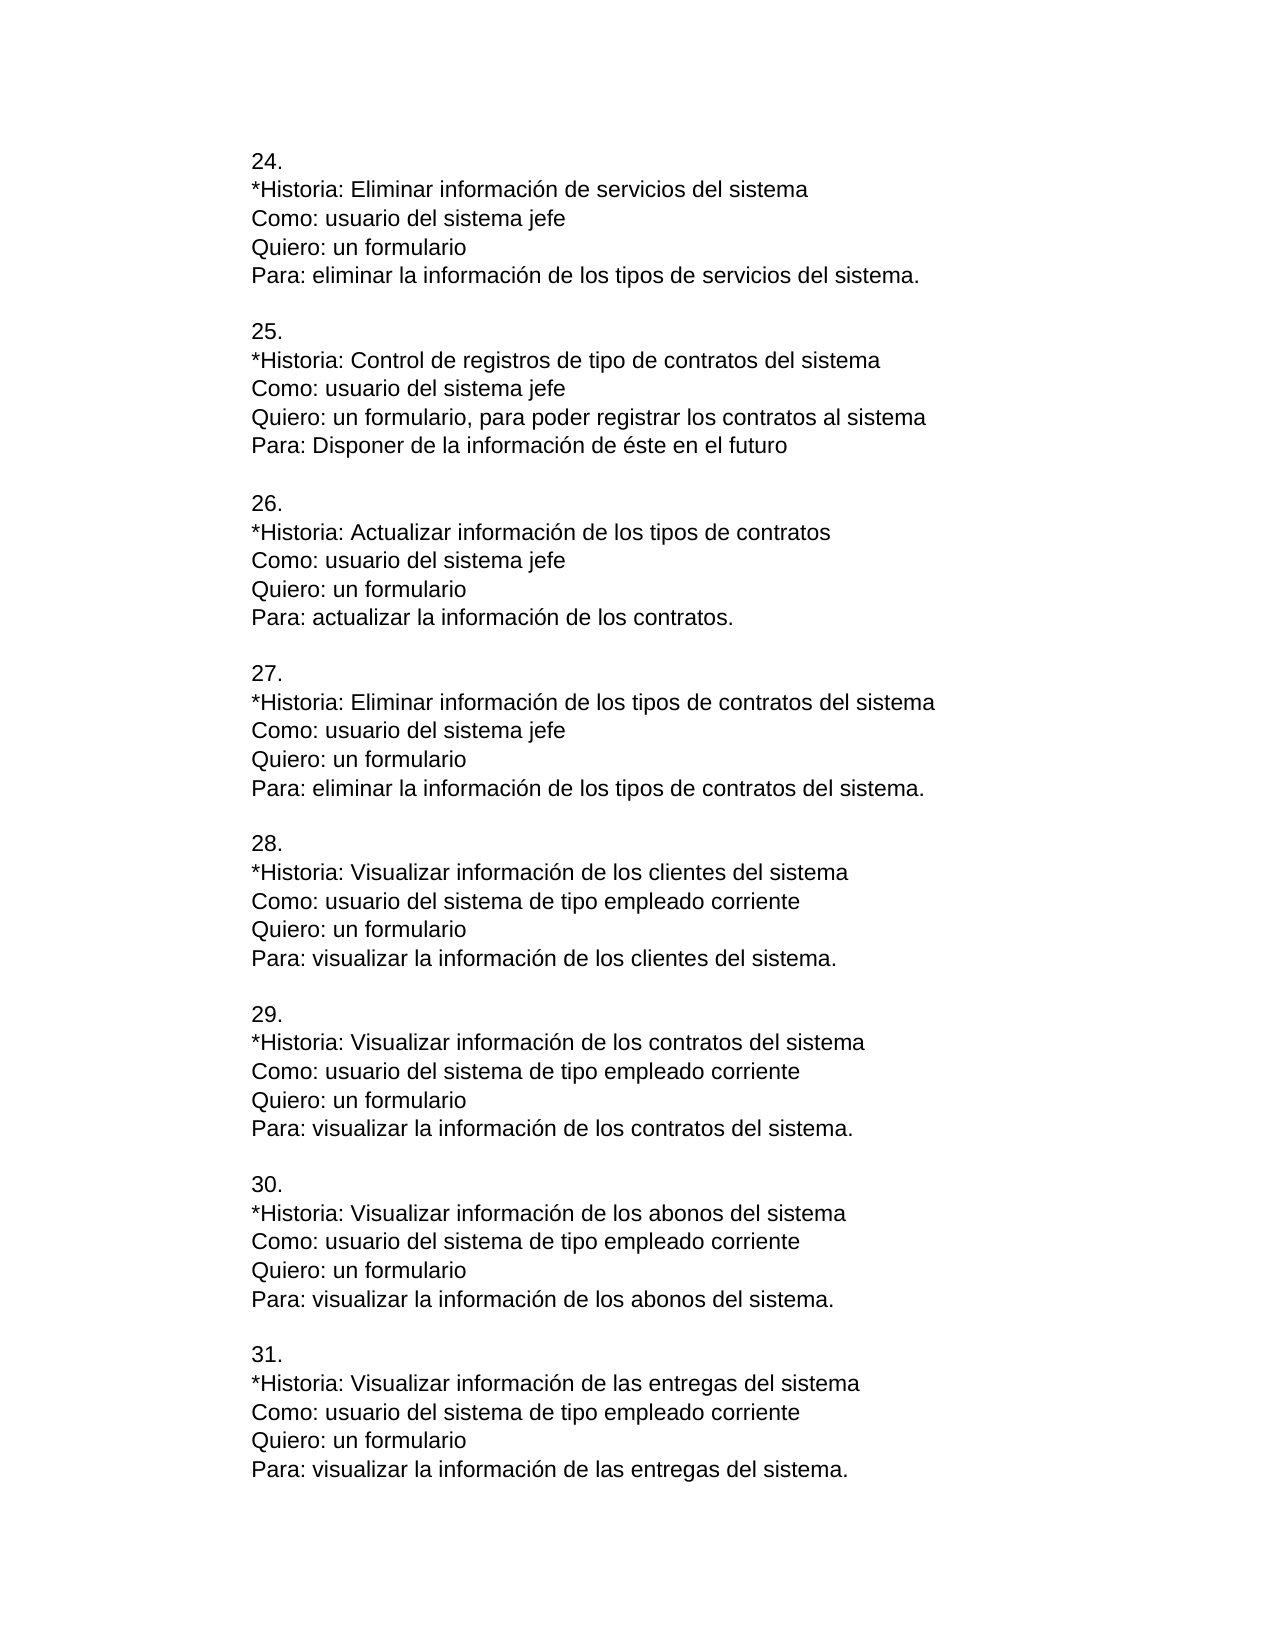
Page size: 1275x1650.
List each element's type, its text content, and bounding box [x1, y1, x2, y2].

text Quiero: un formulario [251, 576, 1098, 602]
text Como: usuario del sistema de tipo empleado corriente [251, 1228, 1098, 1255]
text *Historia: Visualizar información de los clientes del sistema [251, 859, 1098, 885]
text Como: usuario del sistema jefe [251, 375, 1098, 402]
text Para: eliminar la información de los tipos de contratos del sistema. [251, 775, 1098, 801]
text Para: visualizar la información de las entregas del sistema. [251, 1456, 1098, 1482]
text Para: Disponer de la información de éste en el futuro [251, 432, 1098, 459]
text *Historia: Control de registros de tipo de contratos del sistema [251, 347, 1098, 373]
list 28. [251, 830, 1098, 857]
text *Historia: Eliminar información de los tipos de contratos del sistema [251, 689, 1098, 715]
list 24. [251, 148, 1098, 174]
text *Historia: Visualizar información de las entregas del sistema [251, 1370, 1098, 1396]
text 26. [251, 490, 1098, 516]
text Para: visualizar la información de los abonos del sistema. [251, 1286, 1098, 1312]
list 25. [251, 318, 1098, 344]
text Quiero: un formulario [251, 1427, 1098, 1454]
text Quiero: un formulario [251, 233, 1098, 260]
text Como: usuario del sistema de tipo empleado corriente [251, 1399, 1098, 1425]
text *Historia: Visualizar información de los contratos del sistema [251, 1029, 1098, 1056]
text Para: actualizar la información de los contratos. [251, 604, 1098, 631]
text Como: usuario del sistema jefe [251, 717, 1098, 744]
list 30. [251, 1171, 1098, 1197]
text *Historia: Eliminar información de servicios del sistema [251, 176, 1098, 203]
text *Historia: Visualizar información de los abonos del sistema [251, 1200, 1098, 1226]
text Como: usuario del sistema de tipo empleado corriente [251, 888, 1098, 914]
text Para: visualizar la información de los clientes del sistema. [251, 945, 1098, 971]
text Quiero: un formulario [251, 916, 1098, 943]
text Quiero: un formulario [251, 746, 1098, 772]
text Para: eliminar la información de los tipos de servicios del sistema. [251, 262, 1098, 288]
text Como: usuario del sistema jefe [251, 547, 1098, 573]
list 31. [251, 1341, 1098, 1368]
text Quiero: un formulario [251, 1087, 1098, 1113]
list 29. [251, 1001, 1098, 1027]
text *Historia: Actualizar información de los tipos de contratos [251, 518, 1098, 545]
text Quiero: un formulario [251, 1257, 1098, 1283]
text Para: visualizar la información de los contratos del sistema. [251, 1115, 1098, 1142]
text Quiero: un formulario, para poder registrar los contratos al sistema [251, 404, 1098, 430]
text Como: usuario del sistema de tipo empleado corriente [251, 1058, 1098, 1084]
list 27. [251, 660, 1098, 686]
text Como: usuario del sistema jefe [251, 205, 1098, 231]
